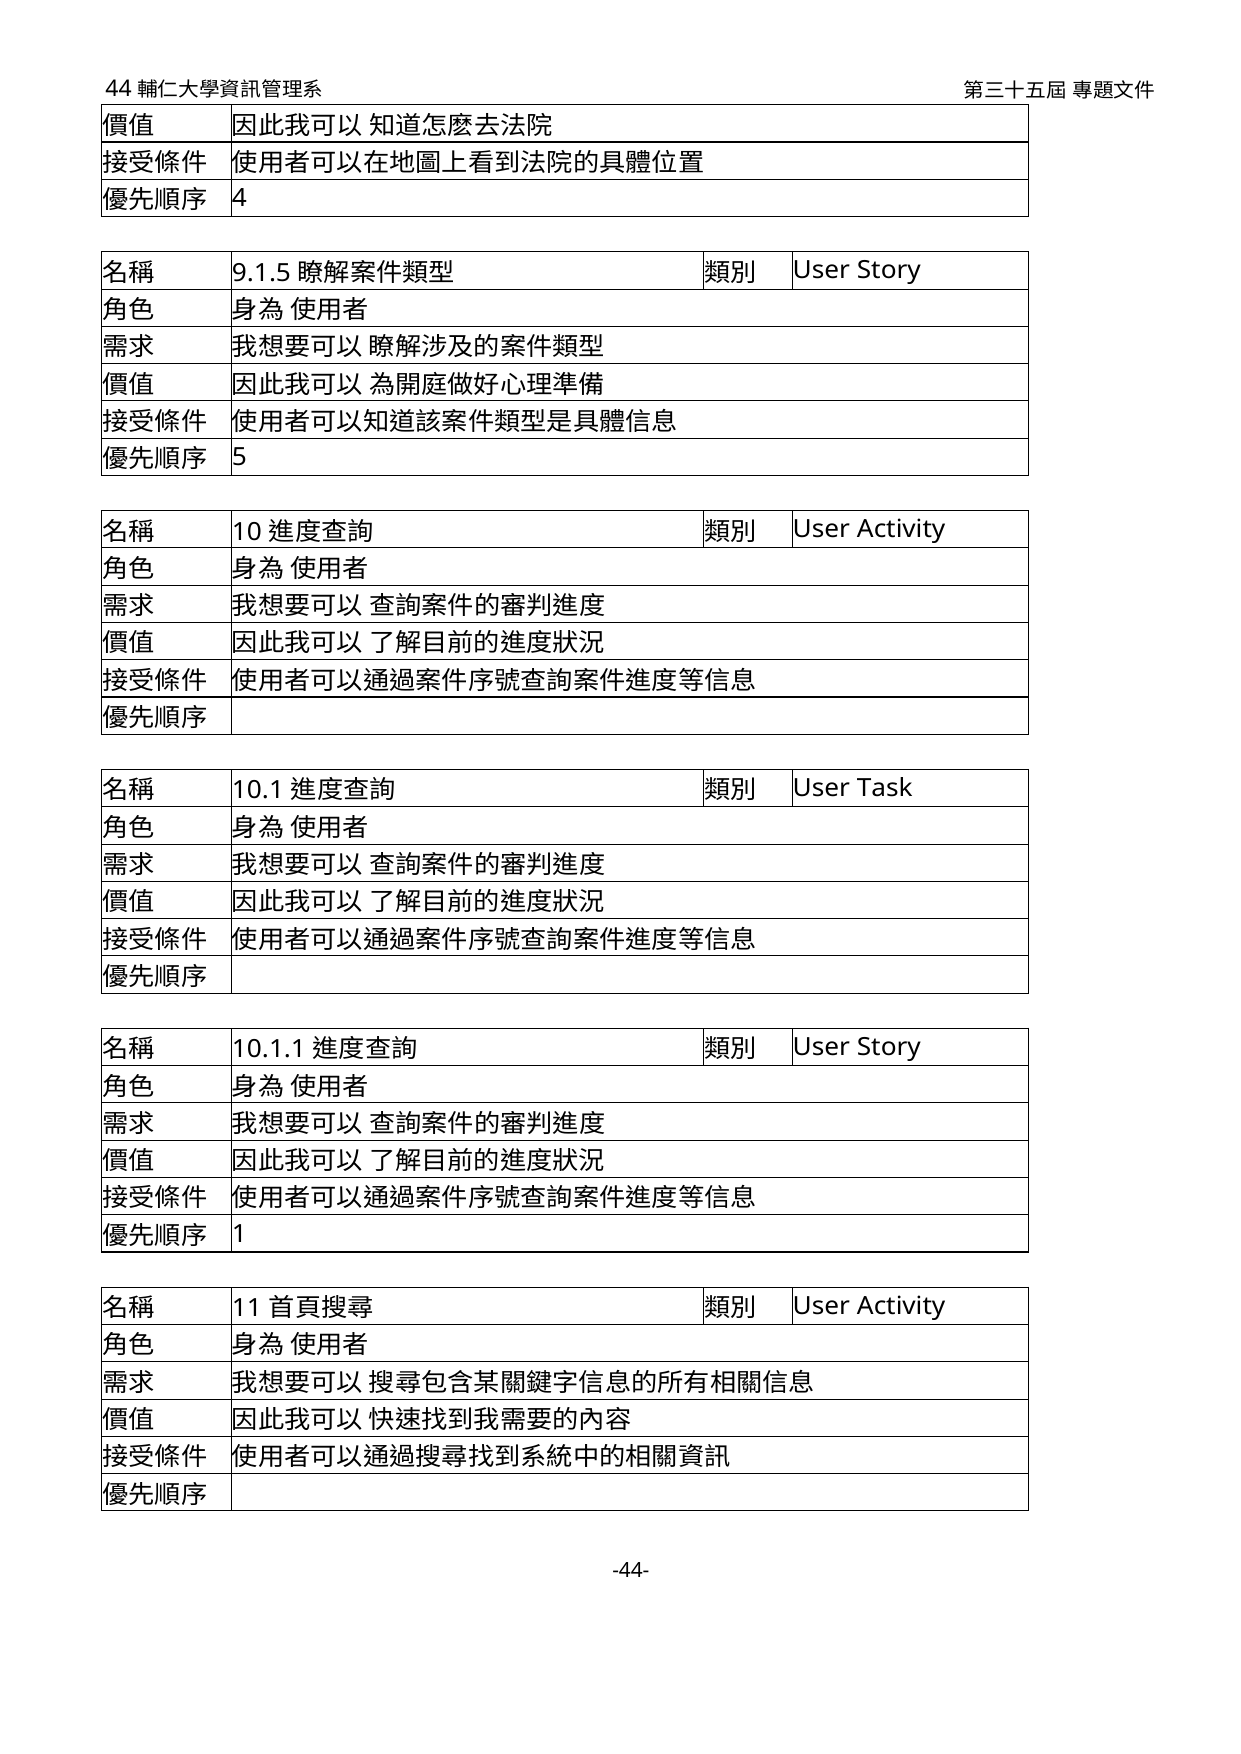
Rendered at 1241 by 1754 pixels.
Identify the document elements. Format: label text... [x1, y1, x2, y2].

table_cell 價值 [102, 882, 231, 918]
table_cell 角色 [102, 1325, 231, 1361]
table_cell 因此我可以 了解目前的進度狀況 [232, 882, 1028, 918]
table_cell 價值 [102, 1400, 231, 1436]
table_header 9.1.5 瞭解案件類型 [232, 252, 703, 288]
table_cell 因此我可以 為開庭做好心理準備 [232, 364, 1028, 400]
table_cell 因此我可以 知道怎麽去法院 [232, 105, 1028, 141]
table_cell 優先順序 [102, 1474, 231, 1510]
table_header 名稱 [102, 1288, 231, 1324]
table_cell 身為 使用者 [232, 807, 1028, 843]
table_cell 5 [232, 439, 1028, 475]
table_cell 優先順序 [102, 180, 231, 216]
table_header User Activity [793, 511, 1028, 547]
table_header 名稱 [102, 1029, 231, 1065]
table_cell 需求 [102, 327, 231, 363]
table_cell 1 [232, 1215, 1028, 1251]
table_cell 我想要可以 搜尋包含某關鍵字信息的所有相關信息 [232, 1362, 1028, 1398]
table_cell 身為 使用者 [232, 1066, 1028, 1102]
table_cell 接受條件 [102, 660, 231, 696]
table_cell [232, 956, 1028, 993]
table_cell 我想要可以 查詢案件的審判進度 [232, 845, 1028, 881]
table_header 類別 [704, 1029, 792, 1065]
table_header 名稱 [102, 511, 231, 547]
table_cell 我想要可以 查詢案件的審判進度 [232, 586, 1028, 622]
table_cell 價值 [102, 623, 231, 659]
table_header 11 首頁搜尋 [232, 1288, 703, 1324]
table_cell 需求 [102, 586, 231, 622]
table_cell 接受條件 [102, 143, 231, 179]
table_header 名稱 [102, 252, 231, 288]
table_cell 接受條件 [102, 919, 231, 955]
table_header 10.1 進度查詢 [232, 770, 703, 806]
table_cell 角色 [102, 807, 231, 843]
table_cell 優先順序 [102, 1215, 231, 1251]
table_cell 身為 使用者 [232, 1325, 1028, 1361]
table_cell 優先順序 [102, 698, 231, 734]
table_cell 使用者可以通過搜尋找到系統中的相關資訊 [232, 1437, 1028, 1473]
table_cell 身為 使用者 [232, 548, 1028, 584]
table_cell 角色 [102, 548, 231, 584]
table_cell 需求 [102, 1362, 231, 1398]
table_cell 角色 [102, 290, 231, 326]
table_cell 價值 [102, 364, 231, 400]
table_cell 優先順序 [102, 956, 231, 993]
table_header User Task [793, 770, 1028, 806]
table_cell 使用者可以在地圖上看到法院的具體位置 [232, 143, 1028, 179]
table_cell 價值 [102, 105, 231, 141]
table_cell 我想要可以 瞭解涉及的案件類型 [232, 327, 1028, 363]
table_cell 身為 使用者 [232, 290, 1028, 326]
table_cell 使用者可以通過案件序號查詢案件進度等信息 [232, 1178, 1028, 1214]
table_cell 接受條件 [102, 401, 231, 438]
table_header User Story [793, 252, 1028, 288]
table_cell 需求 [102, 845, 231, 881]
table_cell 角色 [102, 1066, 231, 1102]
table_cell 4 [232, 180, 1028, 216]
table_header User Activity [793, 1288, 1028, 1324]
table_cell 優先順序 [102, 439, 231, 475]
table_header 類別 [704, 1288, 792, 1324]
table_cell [232, 698, 1028, 734]
table_header 名稱 [102, 770, 231, 806]
table_cell 使用者可以通過案件序號查詢案件進度等信息 [232, 919, 1028, 955]
table_cell 使用者可以通過案件序號查詢案件進度等信息 [232, 660, 1028, 696]
table_cell 因此我可以 快速找到我需要的內容 [232, 1400, 1028, 1436]
table_header 10.1.1 進度查詢 [232, 1029, 703, 1065]
table_cell 因此我可以 了解目前的進度狀況 [232, 1141, 1028, 1177]
table_header 類別 [704, 252, 792, 288]
table_cell 價值 [102, 1141, 231, 1177]
table_cell 因此我可以 了解目前的進度狀況 [232, 623, 1028, 659]
table_header User Story [793, 1029, 1028, 1065]
table_cell 使用者可以知道該案件類型是具體信息 [232, 401, 1028, 438]
table_header 類別 [704, 770, 792, 806]
table_cell 我想要可以 查詢案件的審判進度 [232, 1103, 1028, 1139]
table_cell 接受條件 [102, 1178, 231, 1214]
table_cell [232, 1474, 1028, 1510]
table_cell 需求 [102, 1103, 231, 1139]
table_cell 接受條件 [102, 1437, 231, 1473]
table_header 10 進度查詢 [232, 511, 703, 547]
table_header 類別 [704, 511, 792, 547]
